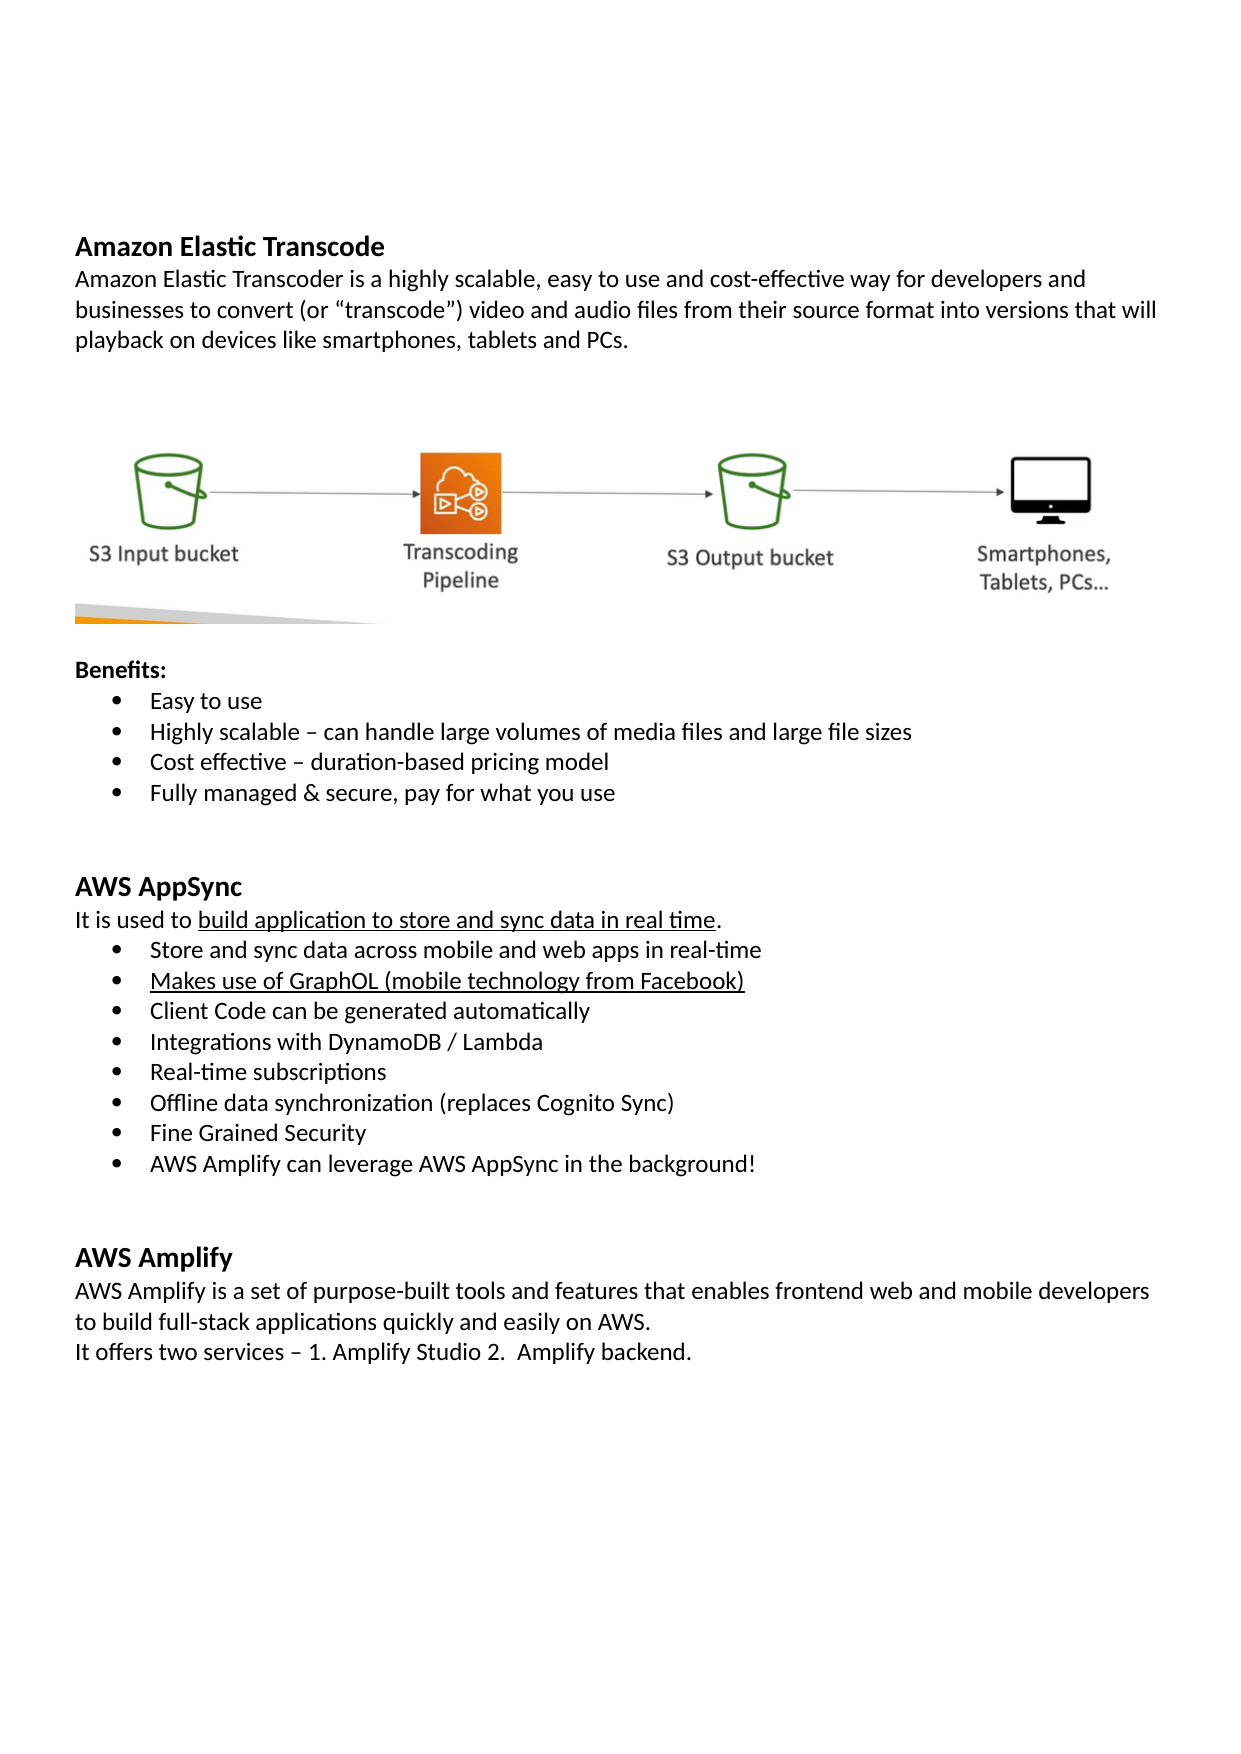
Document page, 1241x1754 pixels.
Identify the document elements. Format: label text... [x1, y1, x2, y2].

list Easy to use [112, 685, 1165, 716]
list Offline data synchronization (replaces Cognito Sync) [112, 1087, 1165, 1117]
list Cost effective – duration-based pricing model [112, 746, 1165, 777]
list Real-time subscriptions [112, 1056, 1165, 1087]
text It offers two services – 1. Amplify Studio 2. Amplify backend. [75, 1336, 1165, 1367]
text Amazon Elastic Transcoder is a highly scalable, easy to use and cost-effective way for developers and businesses to convert (or “transcode”) video and audio files from their source format into versions that will playback on devices like smartphones, tablets and PCs. [75, 263, 1165, 355]
text Amazon Elastic Transcode [75, 228, 1165, 263]
list AWS Amplify can leverage AWS AppSync in the background! [112, 1148, 1165, 1178]
text AWS AppSync [75, 868, 1165, 904]
list Integrations with DynamoDB / Lambda [112, 1026, 1165, 1056]
picture [75, 415, 1166, 624]
list Client Code can be generated automatically [112, 995, 1165, 1026]
text AWS Amplify is a set of purpose-built tools and features that enables frontend web and mobile developers to build full-stack applications quickly and easily on AWS. [75, 1275, 1165, 1336]
list Makes use of GraphOL (mobile technology from Facebook) [112, 965, 1165, 995]
text It is used to build application to store and sync data in real time. [75, 904, 1165, 934]
list Store and sync data across mobile and web apps in real-time [112, 934, 1165, 965]
text AWS Amplify [75, 1239, 1165, 1275]
text Benefits: [75, 654, 1165, 685]
list Highly scalable – can handle large volumes of media files and large file sizes [112, 716, 1165, 746]
list Fully managed & secure, pay for what you use [112, 777, 1165, 807]
list Fine Grained Security [112, 1117, 1165, 1148]
